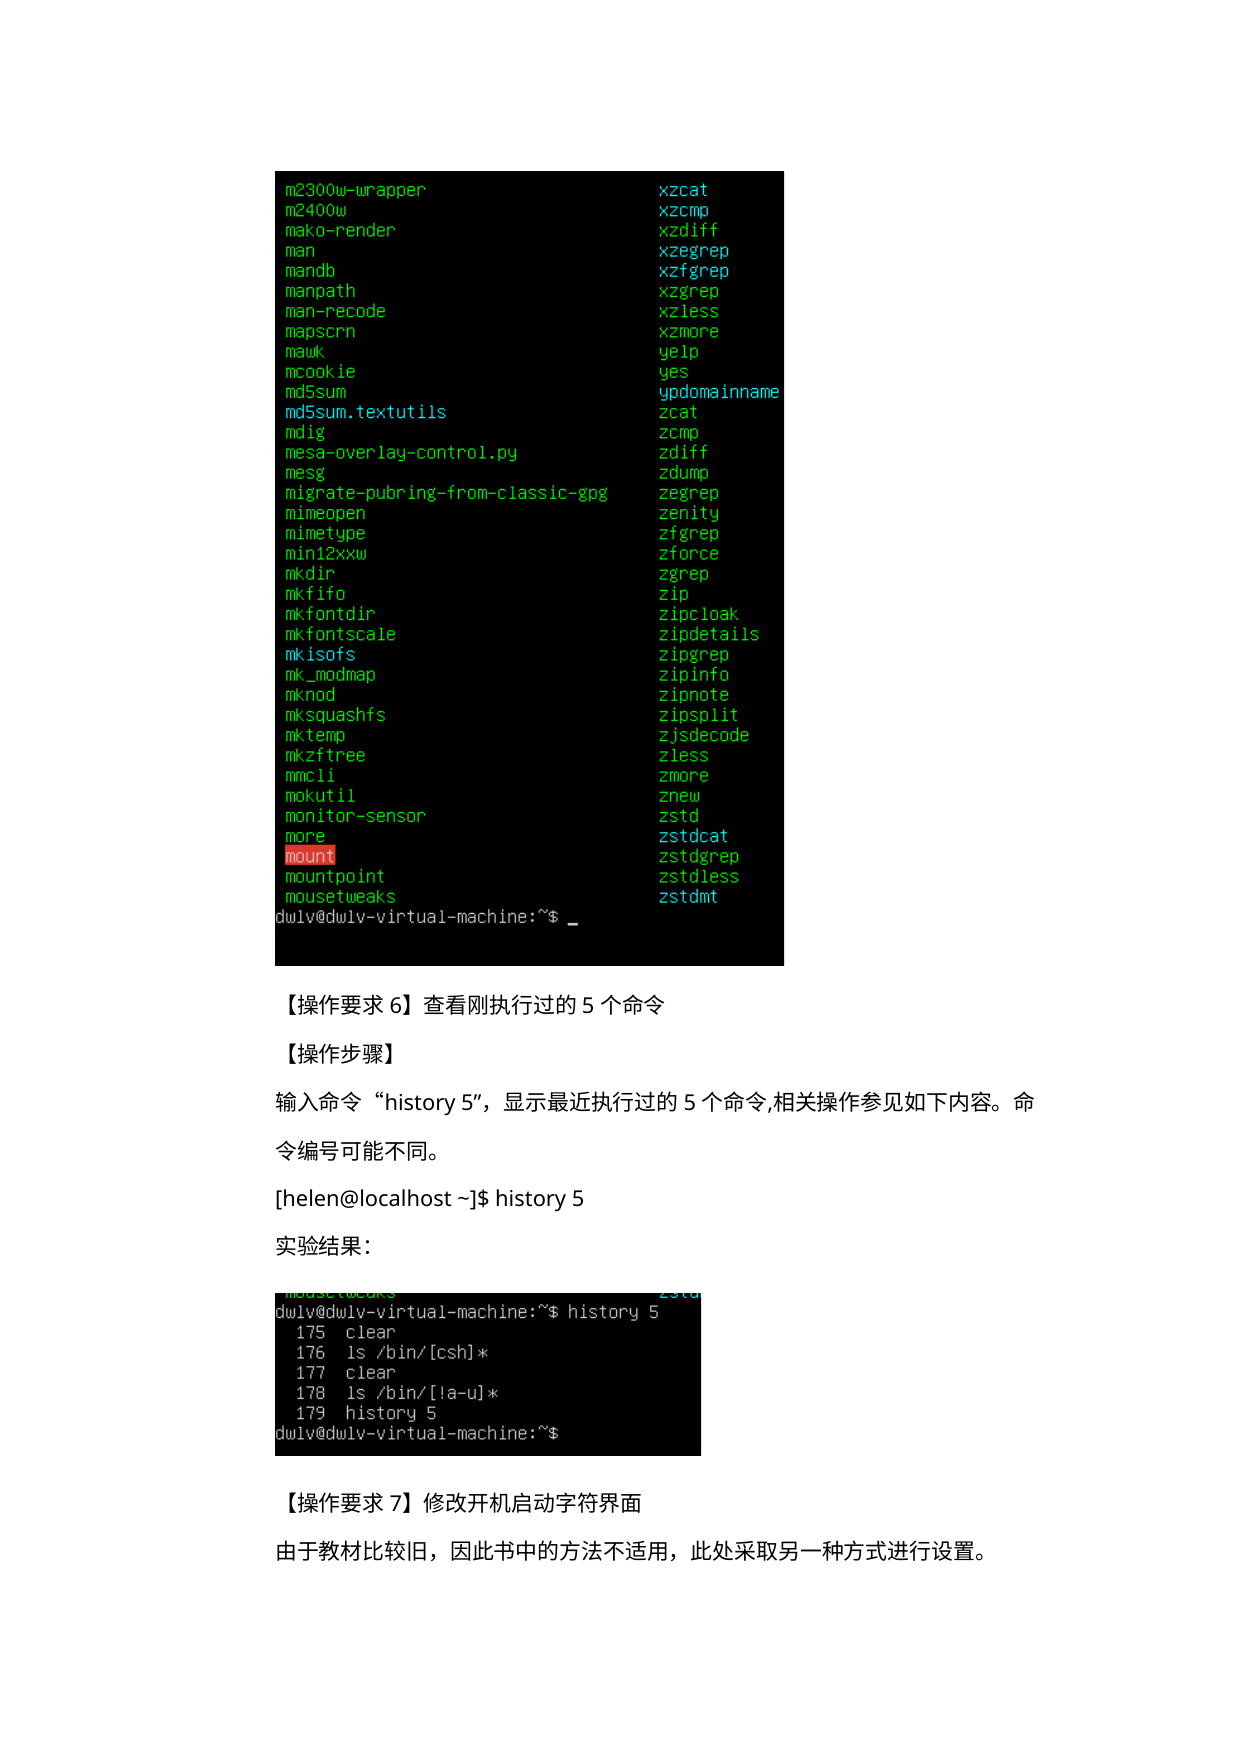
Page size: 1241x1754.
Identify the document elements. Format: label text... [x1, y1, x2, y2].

picture [275, 1293, 702, 1456]
list 输入命令“history 5”，显示最近执行过的 5 个命令,相关操作参见如下内容。命令编号可能不同。 [275, 1084, 1053, 1166]
list 实验结果： [231, 1229, 1053, 1261]
list 由于教材比较旧，因此书中的方法不适用，此处采取另一种方式进行设置。 [275, 1534, 1053, 1566]
list 【操作要求 7】修改开机启动字符界面 [275, 1486, 1053, 1518]
list 【操作要求 6】查看刚执行过的 5 个命令 [275, 988, 1053, 1020]
list [helen@localhost ~]$ history 5 [275, 1182, 1053, 1214]
picture [275, 171, 785, 966]
list 【操作步骤】 [275, 1036, 1053, 1069]
